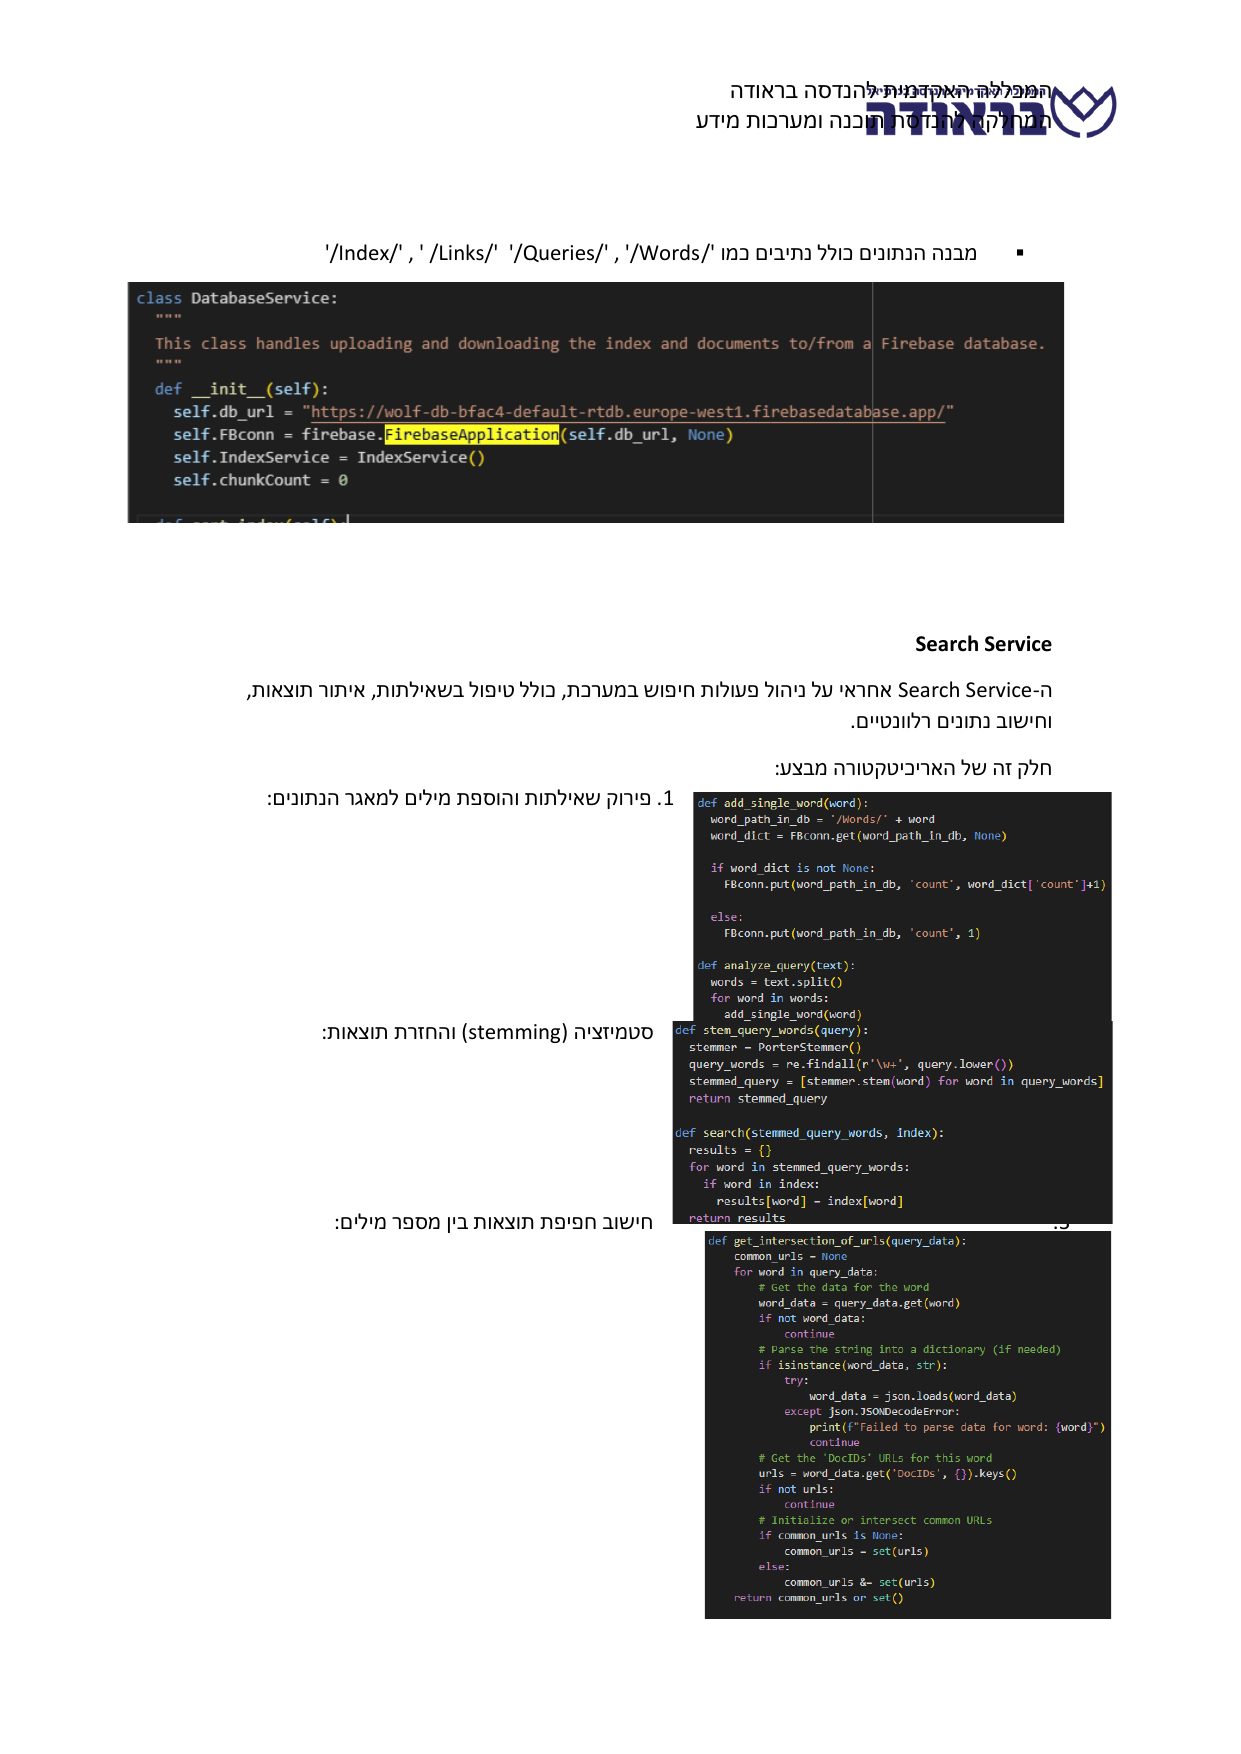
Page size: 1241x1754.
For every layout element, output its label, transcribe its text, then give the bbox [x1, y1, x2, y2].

text ה-Search Service אחראי על ניהול פעולות חיפוש במערכת, כולל טיפול בשאילתות, איתור תוצאות, וחישוב נתונים רלוונטיים. [187, 676, 1053, 734]
list סטמיזציה (stemming) והחזרת תוצאות: [187, 1017, 693, 1045]
picture [672, 792, 1113, 1224]
text חלק זה של האריכיטקטורה מבצע: 1. פירוק שאילתות והוספת מילים למאגר הנתונים: [187, 753, 1053, 811]
picture [704, 1231, 1112, 1619]
list מבנה הנתונים כולל נתיבים כמו '/Index/' , ' /Links/' '/Queries/' , '/Words/' [187, 238, 1015, 266]
text Search Service [187, 629, 1053, 657]
picture [127, 282, 1065, 523]
list חישוב חפיפת תוצאות בין מספר מילים: [187, 1207, 1053, 1235]
picture [858, 79, 1123, 143]
